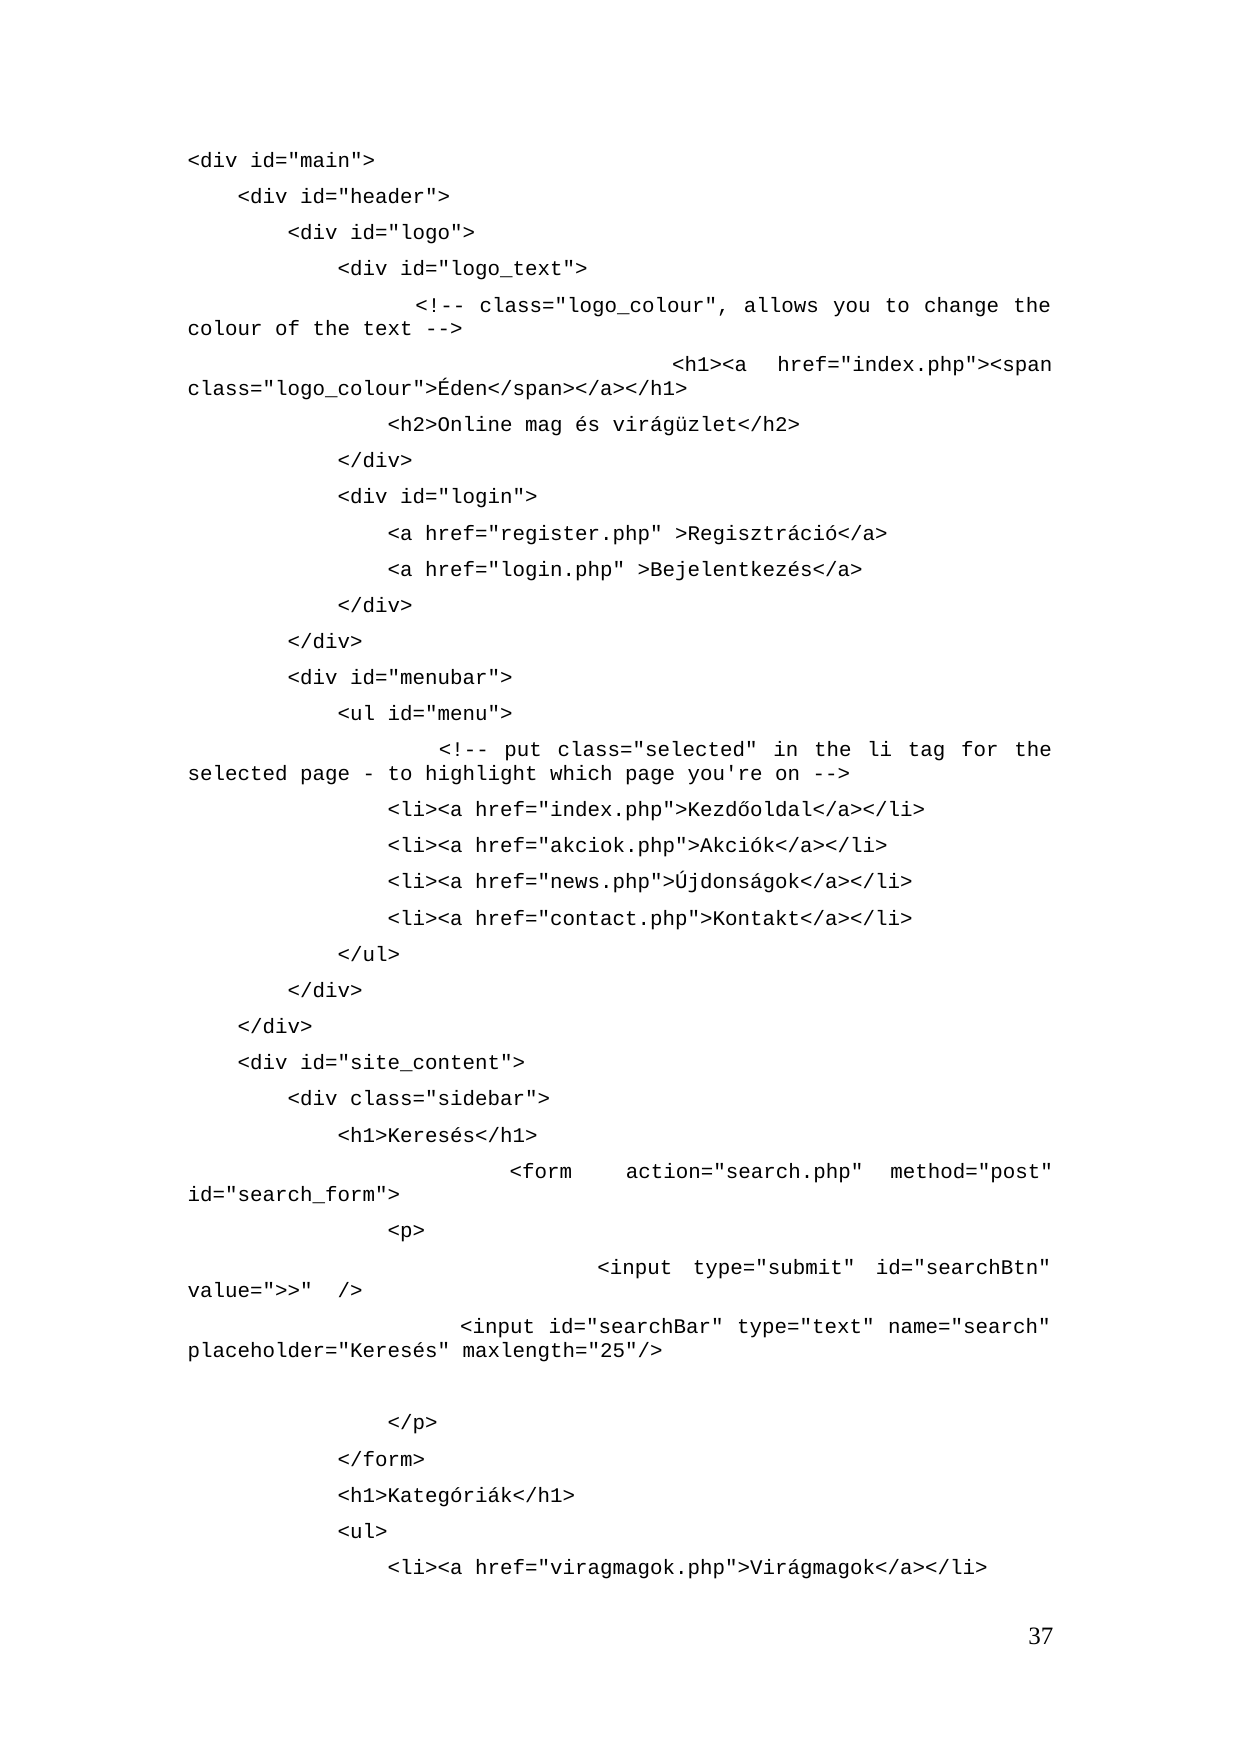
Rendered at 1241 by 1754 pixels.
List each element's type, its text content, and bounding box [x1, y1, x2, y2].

text <div id="logo"> [187, 222, 1053, 246]
text <input type="submit" id="searchBtn" value=">>" /> [187, 1257, 1053, 1304]
text <form action="search.php" method="post" id="search_form"> [187, 1161, 1053, 1208]
text <div id="menubar"> [187, 667, 1053, 691]
text <li><a href="akciok.php">Akciók</a></li> [187, 835, 1053, 859]
text <li><a href="news.php">Újdonságok</a></li> [187, 872, 1053, 895]
text <div id="logo_text"> [187, 258, 1053, 282]
text </p> [187, 1412, 1053, 1436]
text <!-- put class="selected" in the li tag for the selected page - to highlight which page you're on --> [187, 739, 1053, 787]
text <a href="register.php" >Regisztráció</a> [187, 523, 1053, 546]
text <li><a href="viragmagok.php">Virágmagok</a></li> [187, 1557, 1053, 1581]
text <div id="main"> [187, 150, 1053, 174]
text <ul id="menu"> [187, 703, 1053, 727]
text <p> [187, 1221, 1053, 1244]
text </div> [187, 980, 1053, 1004]
text <li><a href="index.php">Kezdőoldal</a></li> [187, 799, 1053, 823]
text <h1>Kategóriák</h1> [187, 1485, 1053, 1508]
text <h2>Online mag és virágüzlet</h2> [187, 414, 1053, 438]
text <div id="header"> [187, 186, 1053, 210]
text <div id="site_content"> [187, 1052, 1053, 1076]
text <!-- class="logo_colour", allows you to change the colour of the text --> [187, 294, 1053, 342]
text </div> [187, 595, 1053, 618]
text </div> [187, 631, 1053, 655]
text </div> [187, 1016, 1053, 1040]
text <a href="login.php" >Bejelentkezés</a> [187, 559, 1053, 582]
text <h1>Keresés</h1> [187, 1124, 1053, 1148]
text <ul> [187, 1521, 1053, 1544]
text </form> [187, 1448, 1053, 1472]
text <input id="searchBar" type="text" name="search" placeholder="Keresés" maxlength="25"/> [187, 1316, 1053, 1364]
text </div> [187, 450, 1053, 474]
text <div id="login"> [187, 486, 1053, 510]
text <h1><a href="index.php"><span class="logo_colour">Éden</span></a></h1> [187, 354, 1053, 402]
text </ul> [187, 944, 1053, 967]
text <li><a href="contact.php">Kontakt</a></li> [187, 908, 1053, 931]
text <div class="sidebar"> [187, 1088, 1053, 1112]
